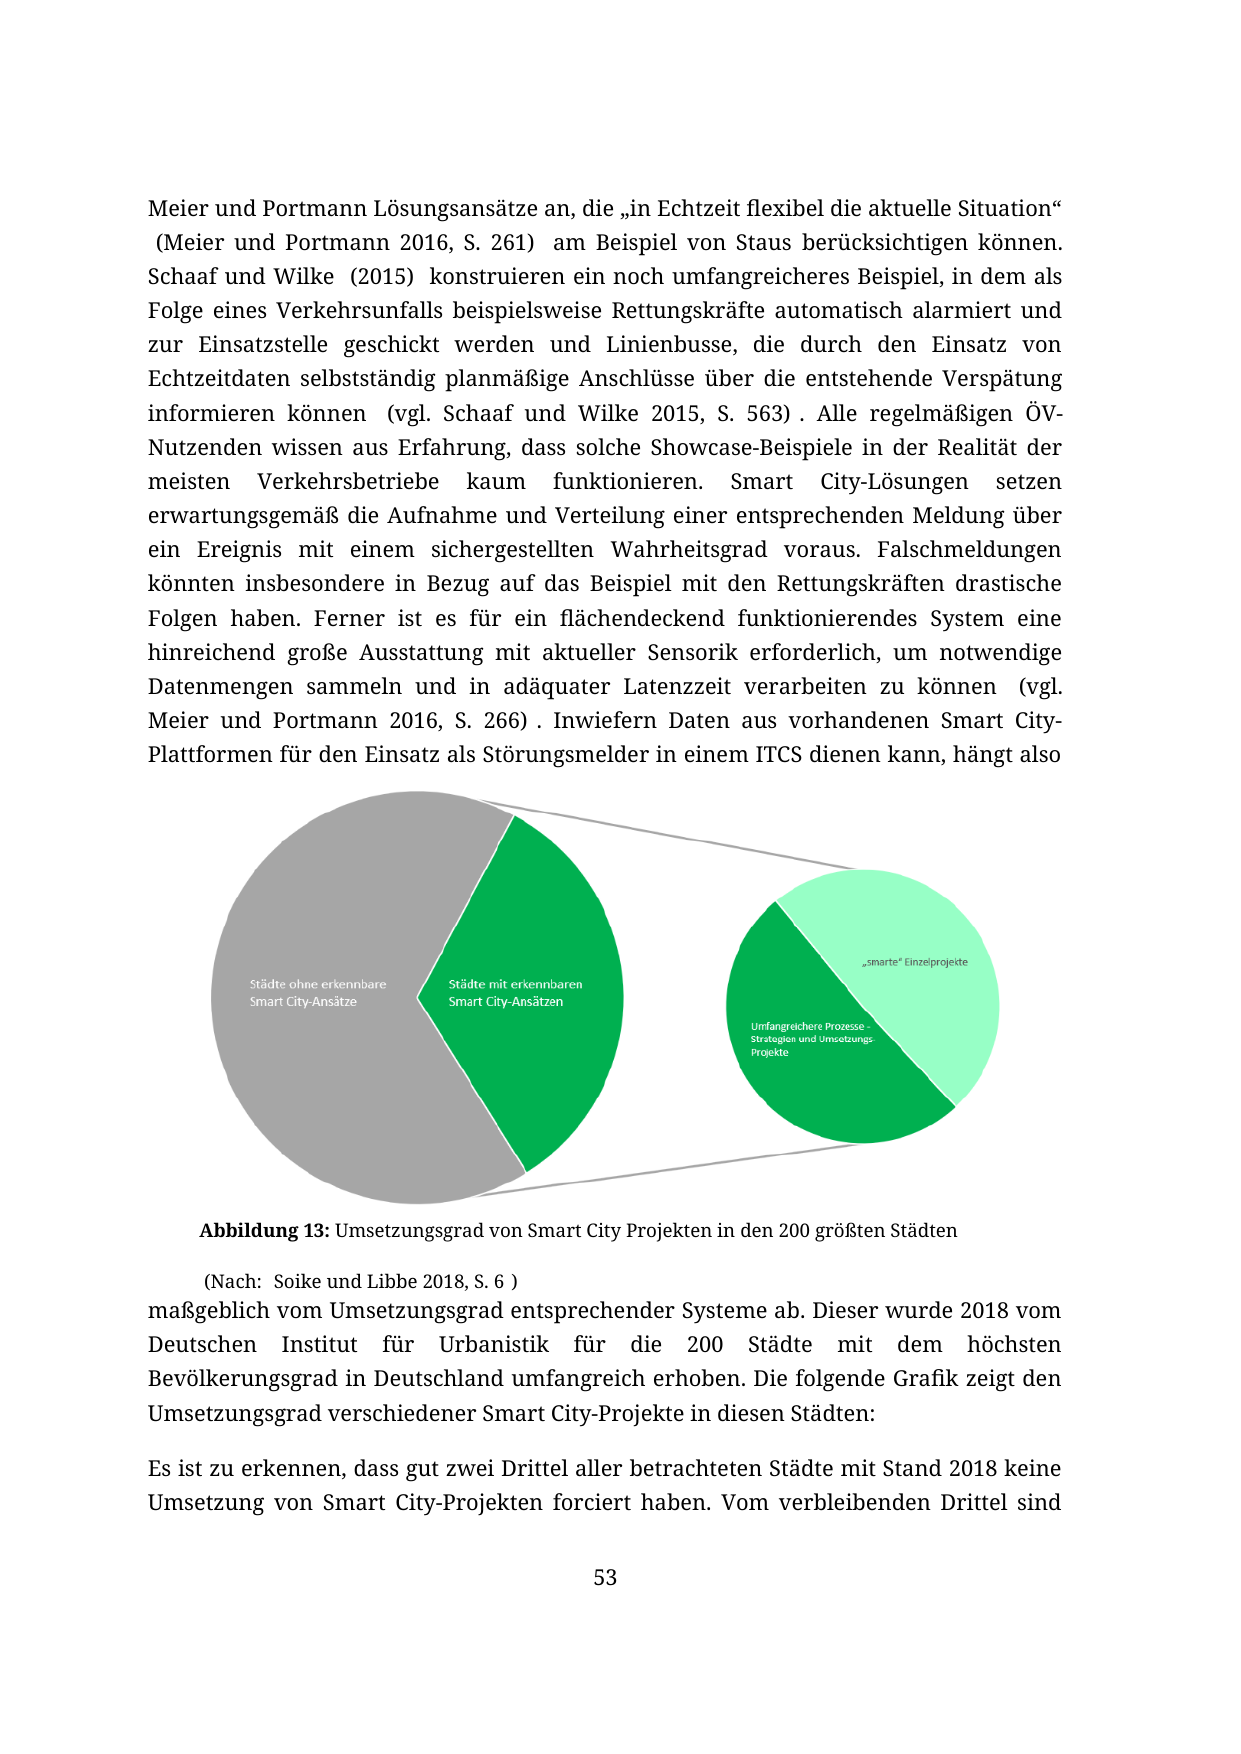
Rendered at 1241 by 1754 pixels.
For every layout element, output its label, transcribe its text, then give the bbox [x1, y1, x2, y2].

picture [201, 784, 1009, 1211]
